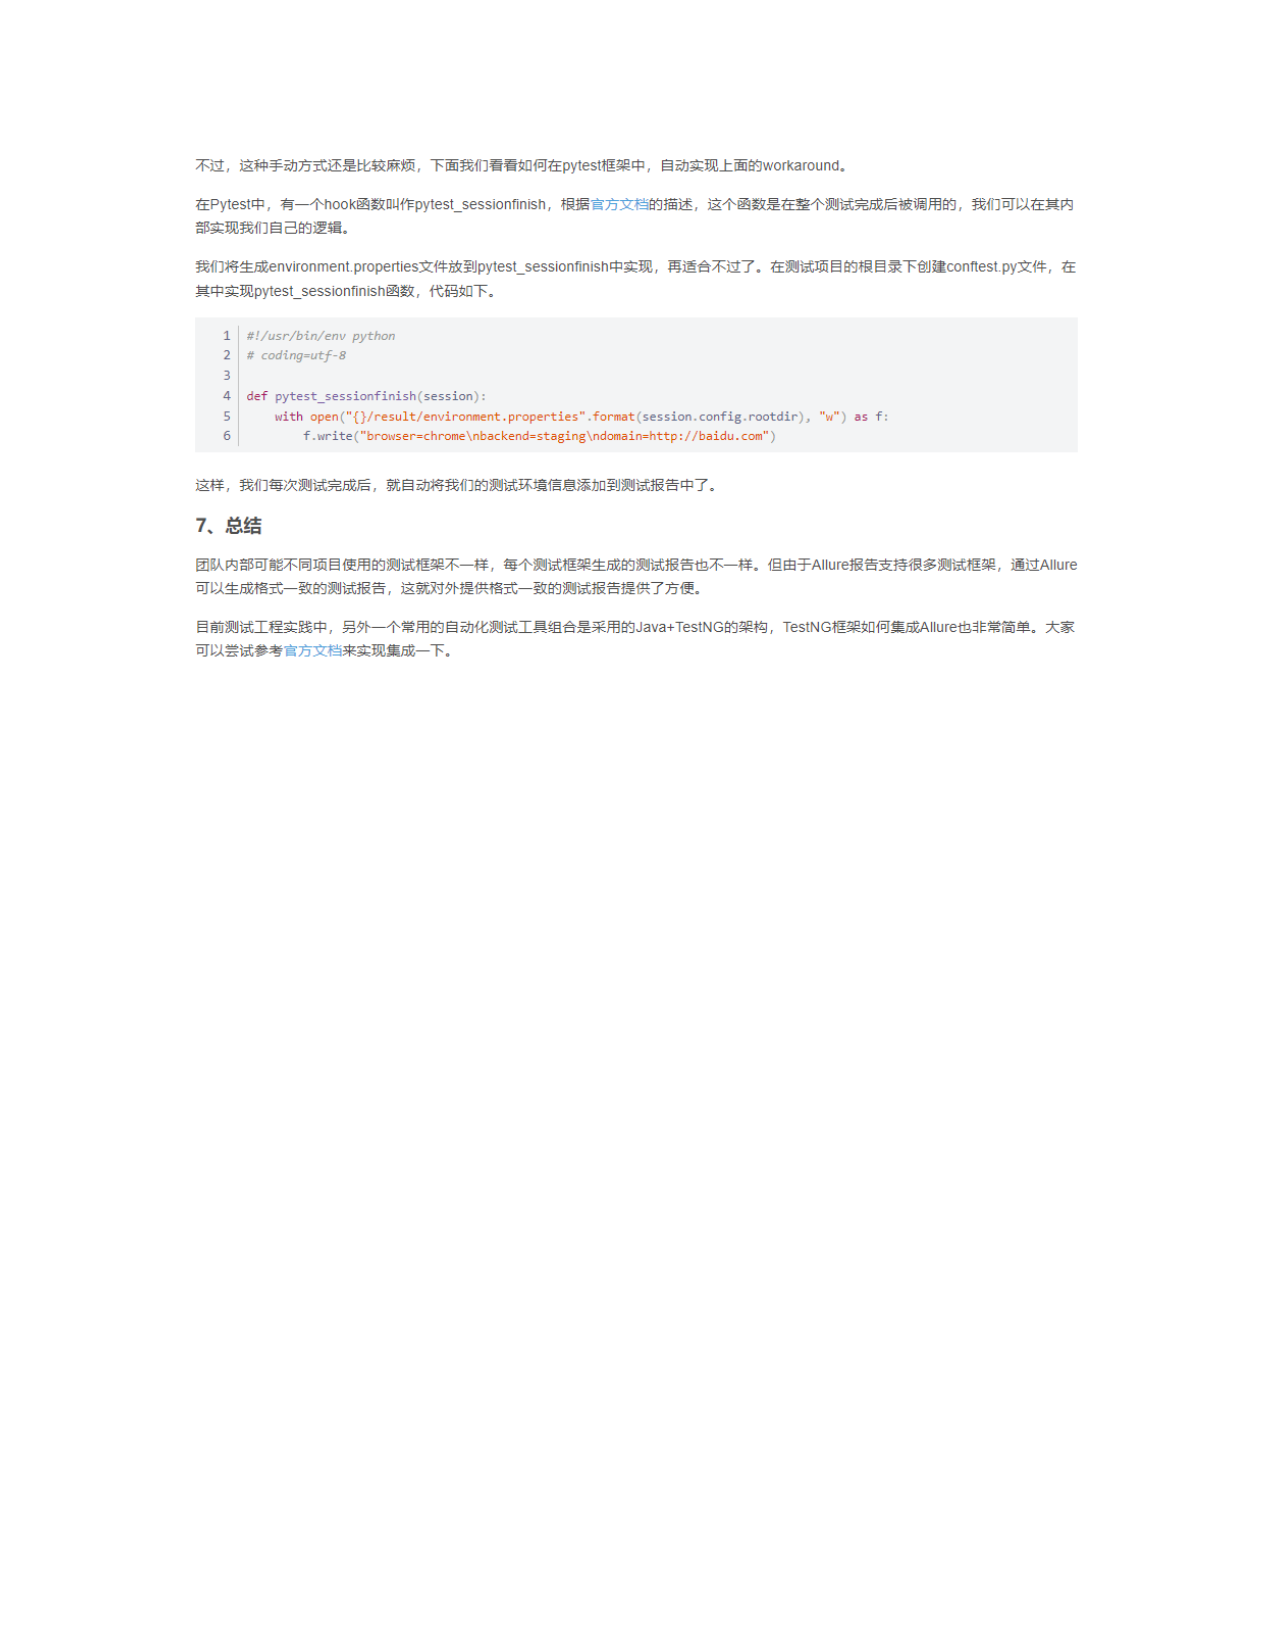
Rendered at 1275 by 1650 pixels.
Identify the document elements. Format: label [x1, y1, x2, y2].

picture [187, 150, 1088, 679]
